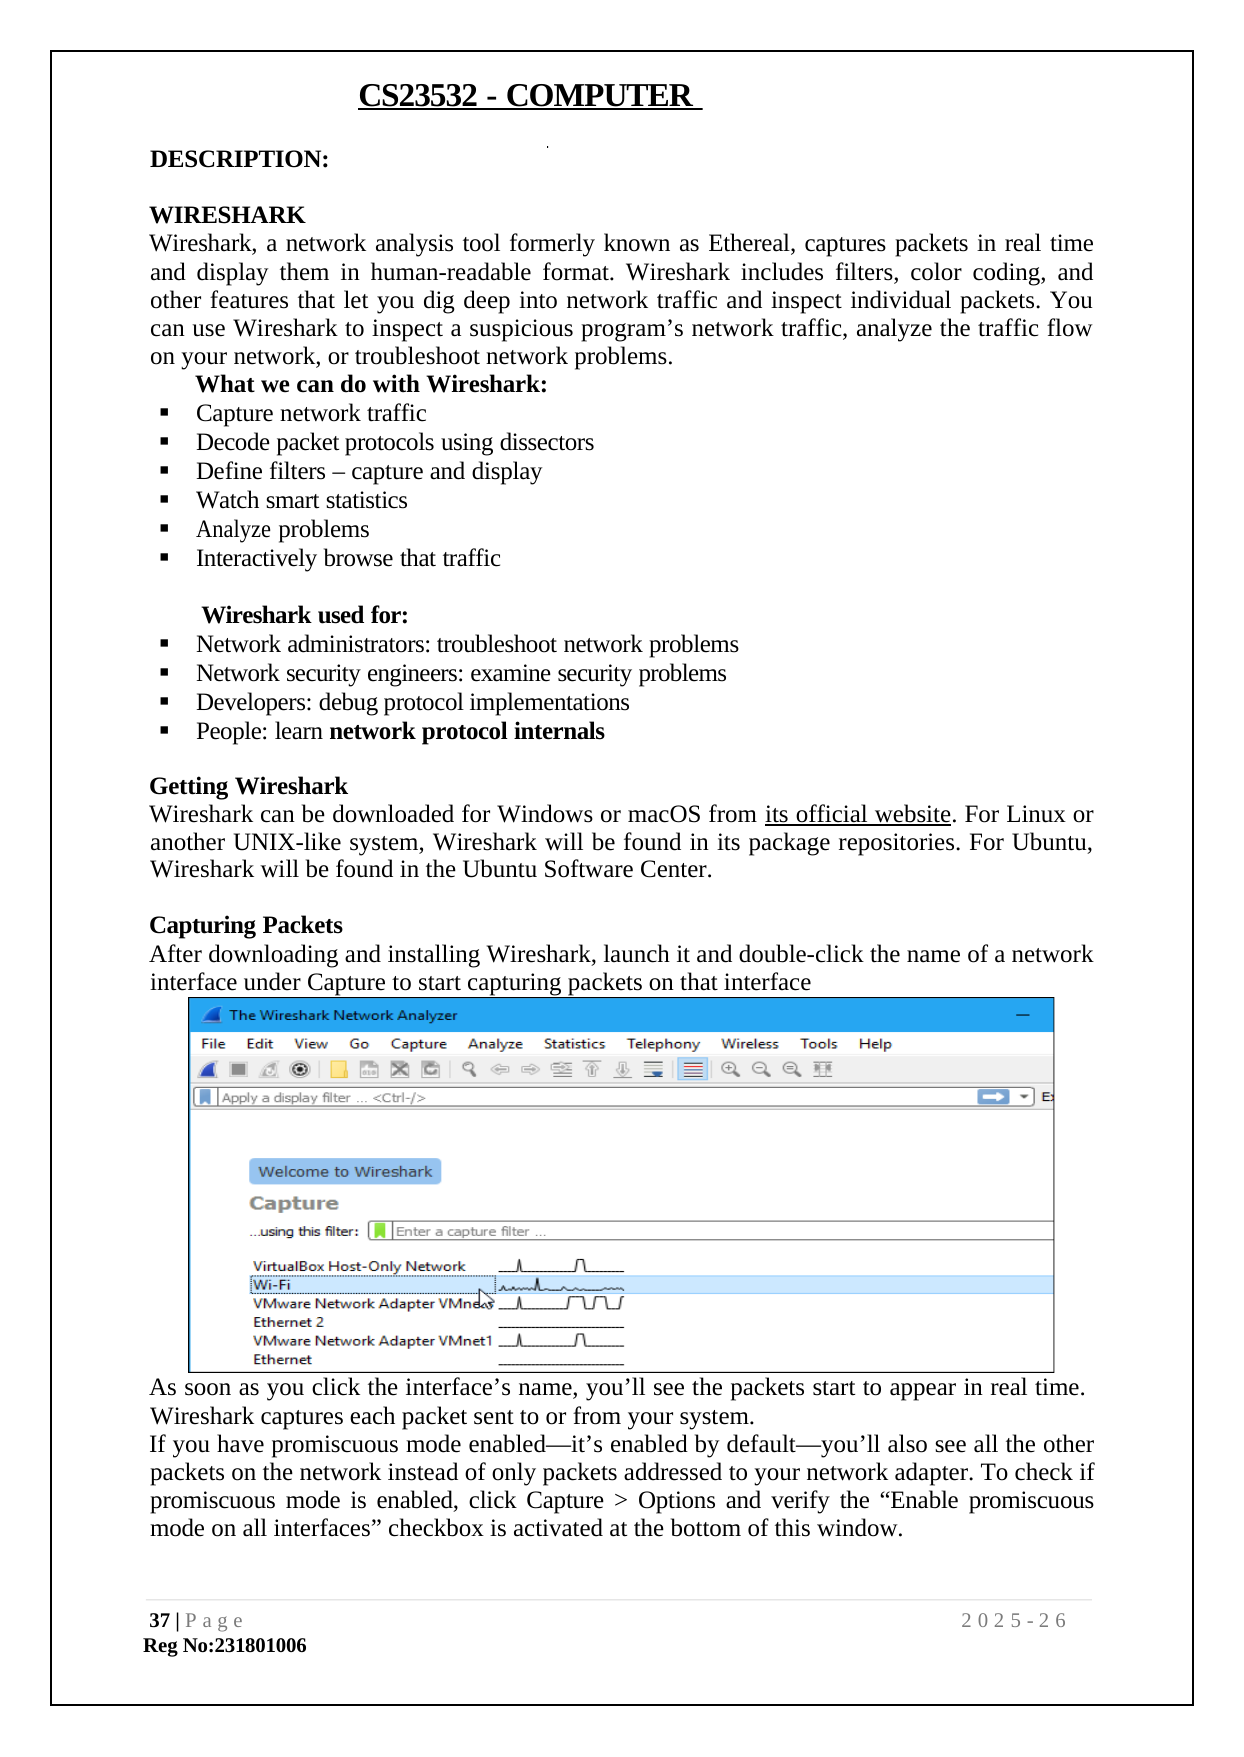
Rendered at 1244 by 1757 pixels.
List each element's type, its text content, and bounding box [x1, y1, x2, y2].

text What we can do with Wireshark: [195, 370, 1185, 398]
list Capture network traffic [158, 398, 1185, 426]
list Watch smart statistics [158, 485, 1185, 514]
list Decode packet protocols using dissectors [158, 427, 1185, 456]
list Define filters – capture and display [158, 456, 1185, 485]
list People: learn network protocol internals [158, 716, 1185, 744]
list Developers: debug protocol implementations [158, 687, 1185, 716]
text Wireshark used for: [201, 600, 1185, 629]
list Network administrators: troubleshoot network problems [158, 629, 1185, 658]
text Wireshark, a network analysis tool formerly known as Ethereal, captures packets in real time and display them in human-readable format. Wireshark includes filters, color coding, and other features that let you dig deep into network traffic and inspect individual packets. You can use Wireshark to inspect a suspicious program’s network traffic, analyze the traffic flow on your network, or troubleshoot network problems. [149, 229, 1094, 370]
text As soon as you click the interface’s name, you’ll see the packets start to appear in real time. Wireshark captures each packet sent to or from your system. [149, 996, 1088, 1429]
text DESCRIPTION: [150, 144, 1185, 173]
text If you have promiscuous mode enabled—it’s enabled by default—you’ll also see all the other packets on the network instead of only packets addressed to your network adapter. To check if promiscuous mode is enabled, click Capture > Options and verify the “Enable promiscuous mode on all interfaces” checkbox is activated at the bottom of this window. [149, 1429, 1095, 1542]
text WIRESHARK [149, 200, 1185, 228]
list Network security engineers: examine security problems [158, 658, 1185, 687]
list Interactively browse that traffic [158, 543, 1185, 572]
list Analyze problems [158, 514, 1185, 543]
text Capturing Packets [149, 910, 1185, 939]
text Wireshark can be downloaded for Windows or macOS from its official website. For Linux or another UNIX-like system, Wireshark will be found in its package repositories. For Ubuntu, Wireshark will be found in the Ubuntu Software Center. [149, 801, 1094, 883]
text Getting Wireshark [149, 771, 1185, 800]
text After downloading and installing Wireshark, launch it and double-click the name of a network interface under Capture to start capturing packets on that interface [149, 940, 1094, 996]
